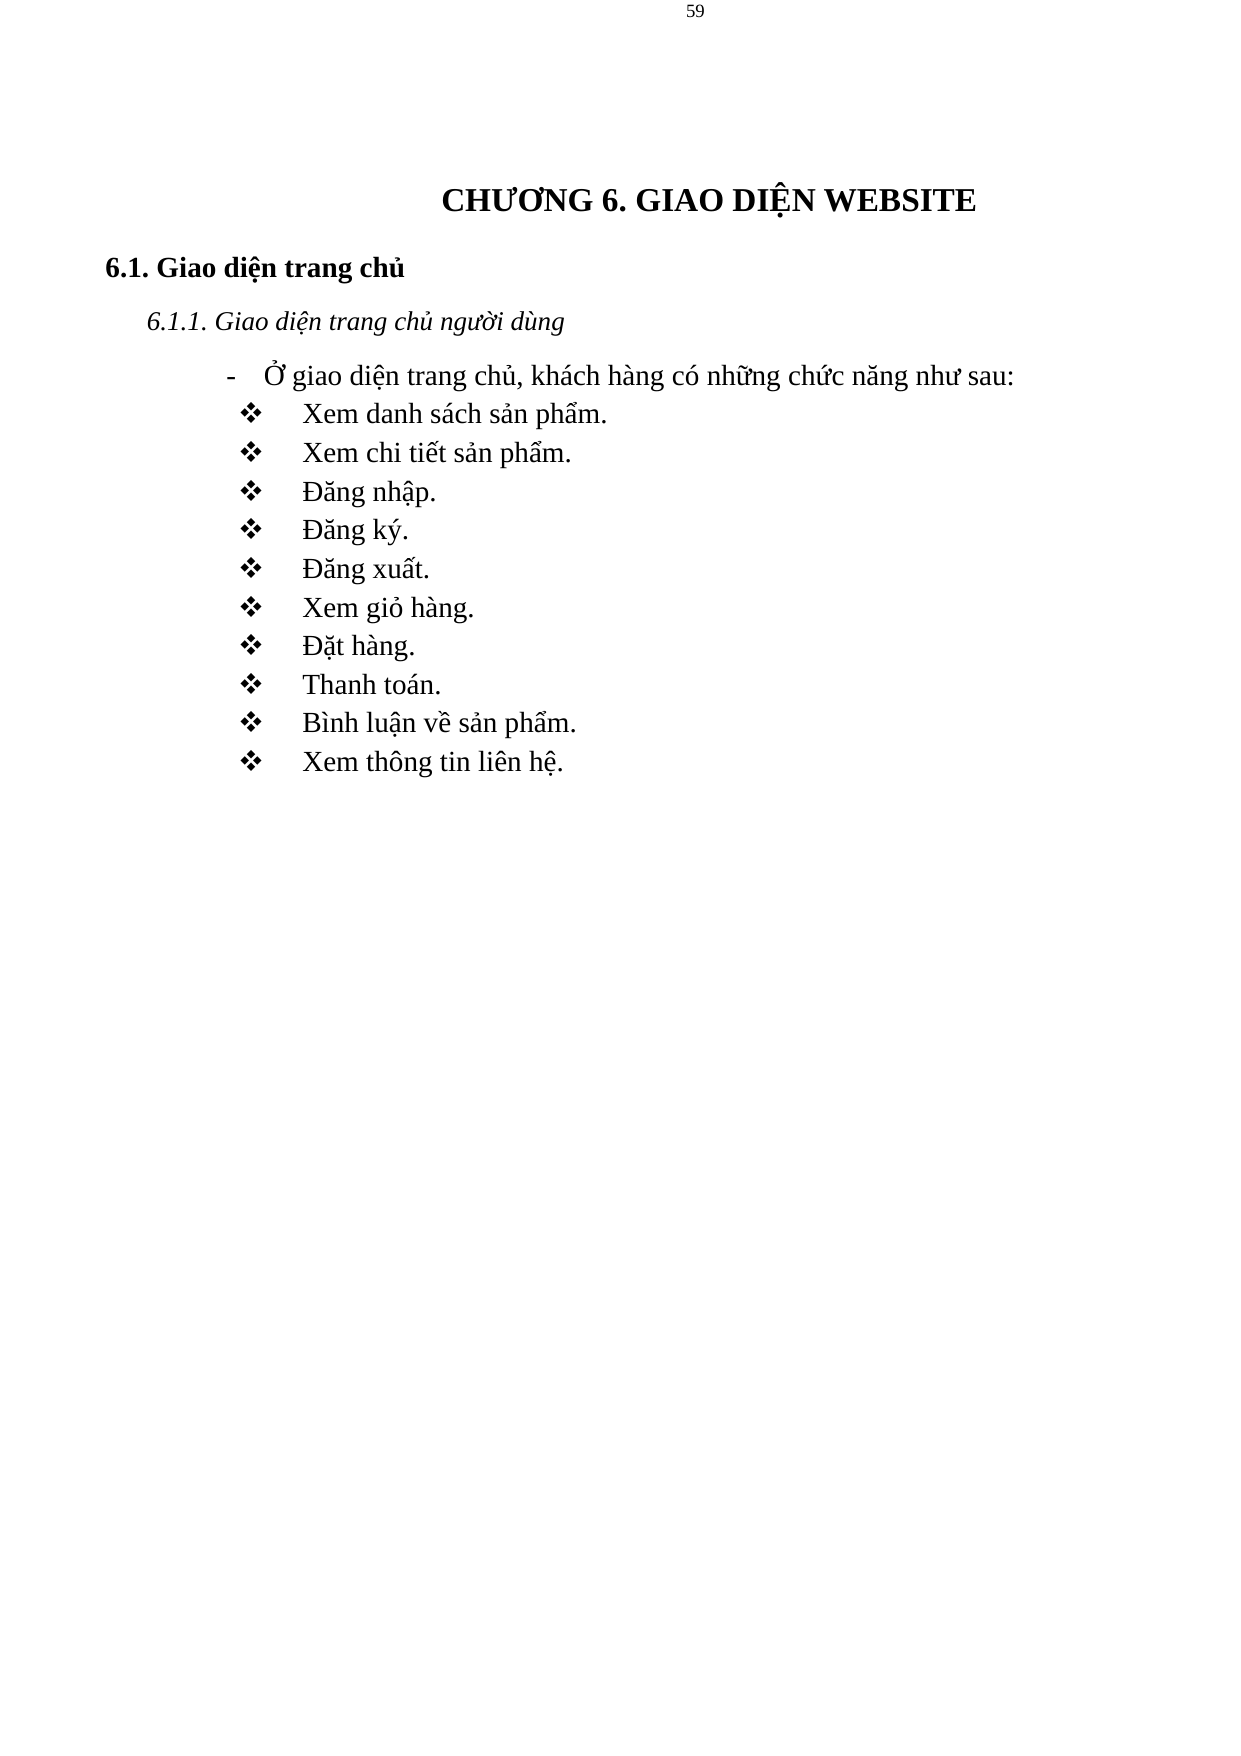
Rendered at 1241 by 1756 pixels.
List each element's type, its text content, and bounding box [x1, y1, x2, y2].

list Xem thông tin liên hệ. [264, 744, 1238, 778]
subtitle Giao diện trang chủ [105, 250, 1238, 284]
list Thanh toán. [264, 667, 1238, 701]
list Ở giao diện trang chủ, khách hàng có những chức năng như sau: [226, 358, 1238, 391]
list Xem chi tiết sản phẩm. [264, 435, 1238, 469]
list Bình luận về sản phẩm. [264, 706, 1238, 739]
list Xem danh sách sản phẩm. [264, 396, 1238, 430]
subtitle Giao diện trang chủ người dùng [147, 306, 1238, 337]
subtitle GIAO DIỆN WEBSITE [180, 180, 1238, 219]
list Đăng xuất. [264, 551, 1238, 585]
list Xem giỏ hàng. [264, 590, 1238, 623]
list Đăng nhập. [264, 474, 1238, 507]
list Đăng ký. [264, 512, 1238, 546]
list Đặt hàng. [264, 628, 1238, 662]
